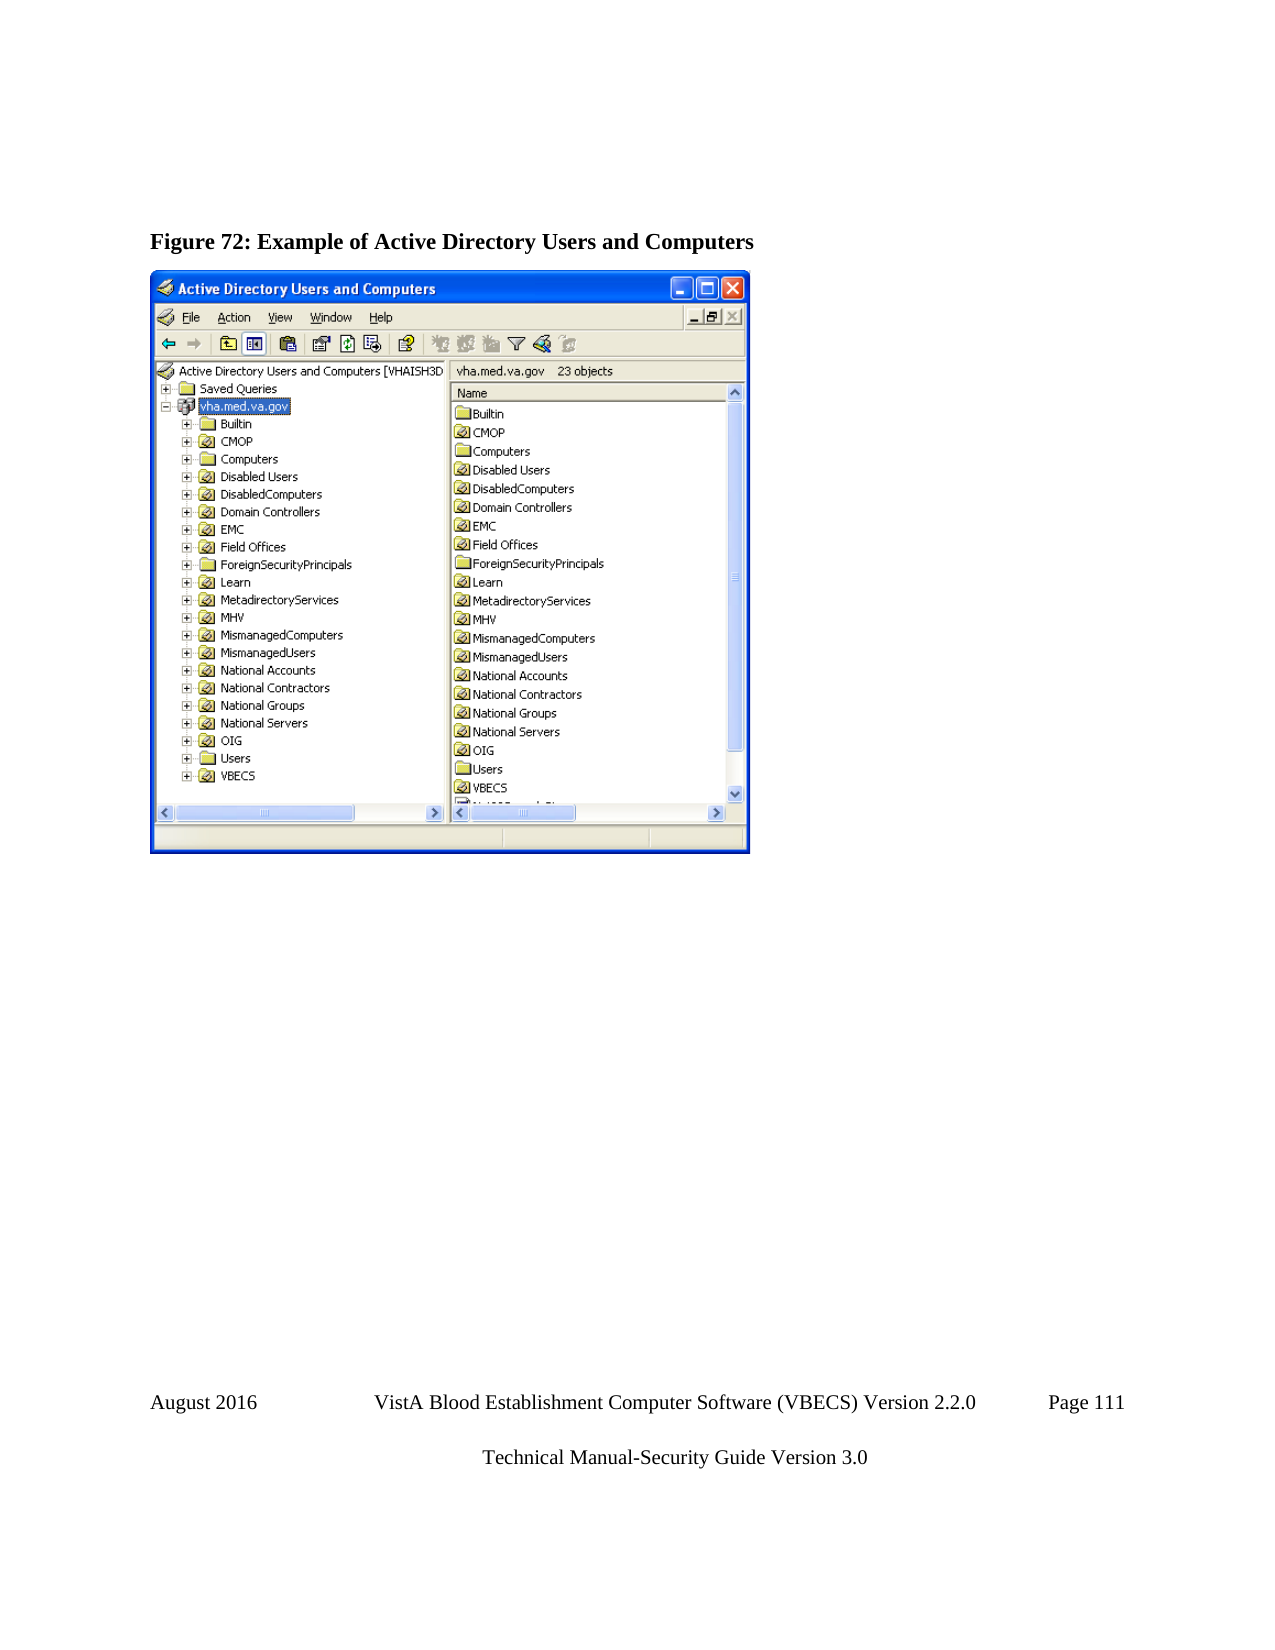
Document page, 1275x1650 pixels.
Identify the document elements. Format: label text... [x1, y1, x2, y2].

picture [150, 270, 750, 854]
text Figure 72: Example of Active Directory Users and Computers [150, 228, 1125, 254]
